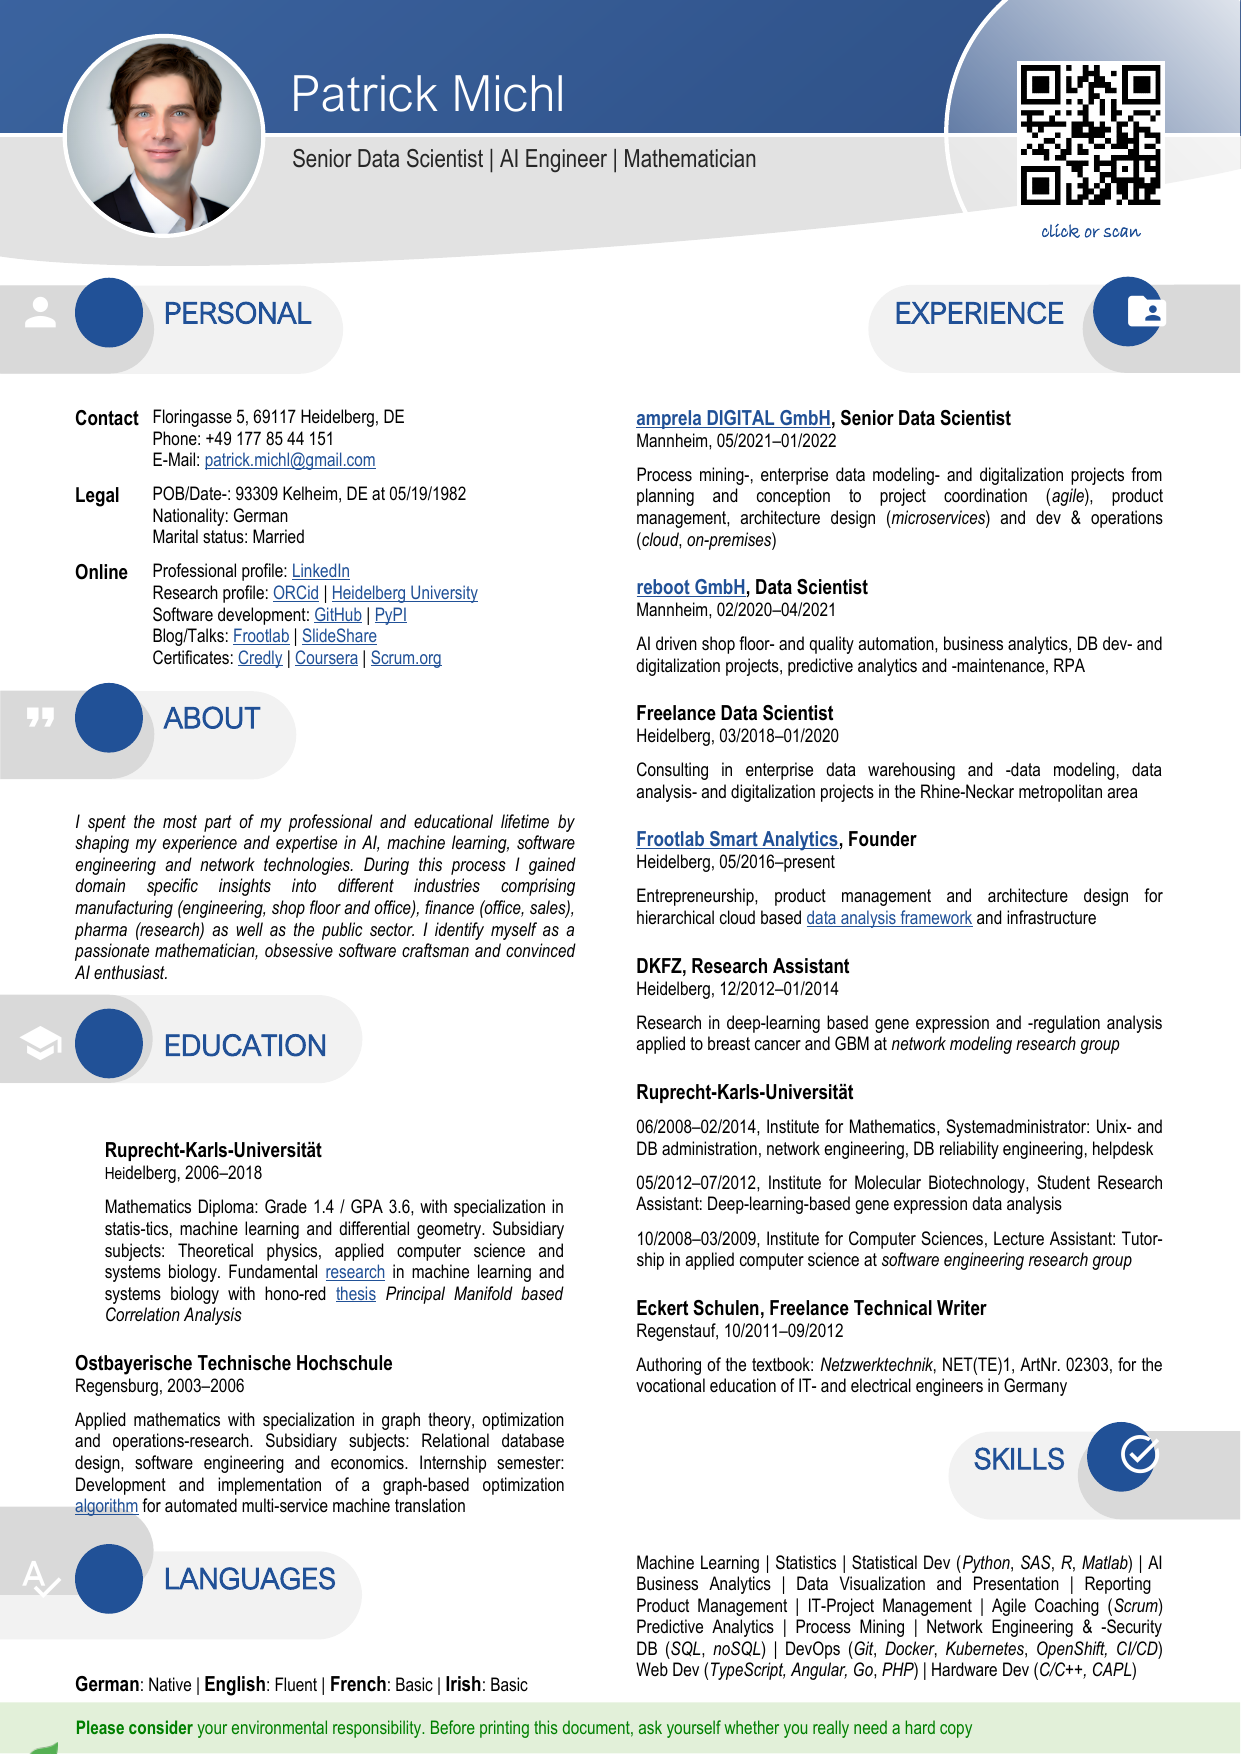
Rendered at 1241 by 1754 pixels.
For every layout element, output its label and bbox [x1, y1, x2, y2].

picture [20, 1742, 58, 1754]
table_header [610, 276, 1165, 1696]
picture [67, 39, 261, 233]
picture [1021, 65, 1161, 205]
table_header [75, 276, 610, 1696]
table_header [74, 30, 1166, 263]
